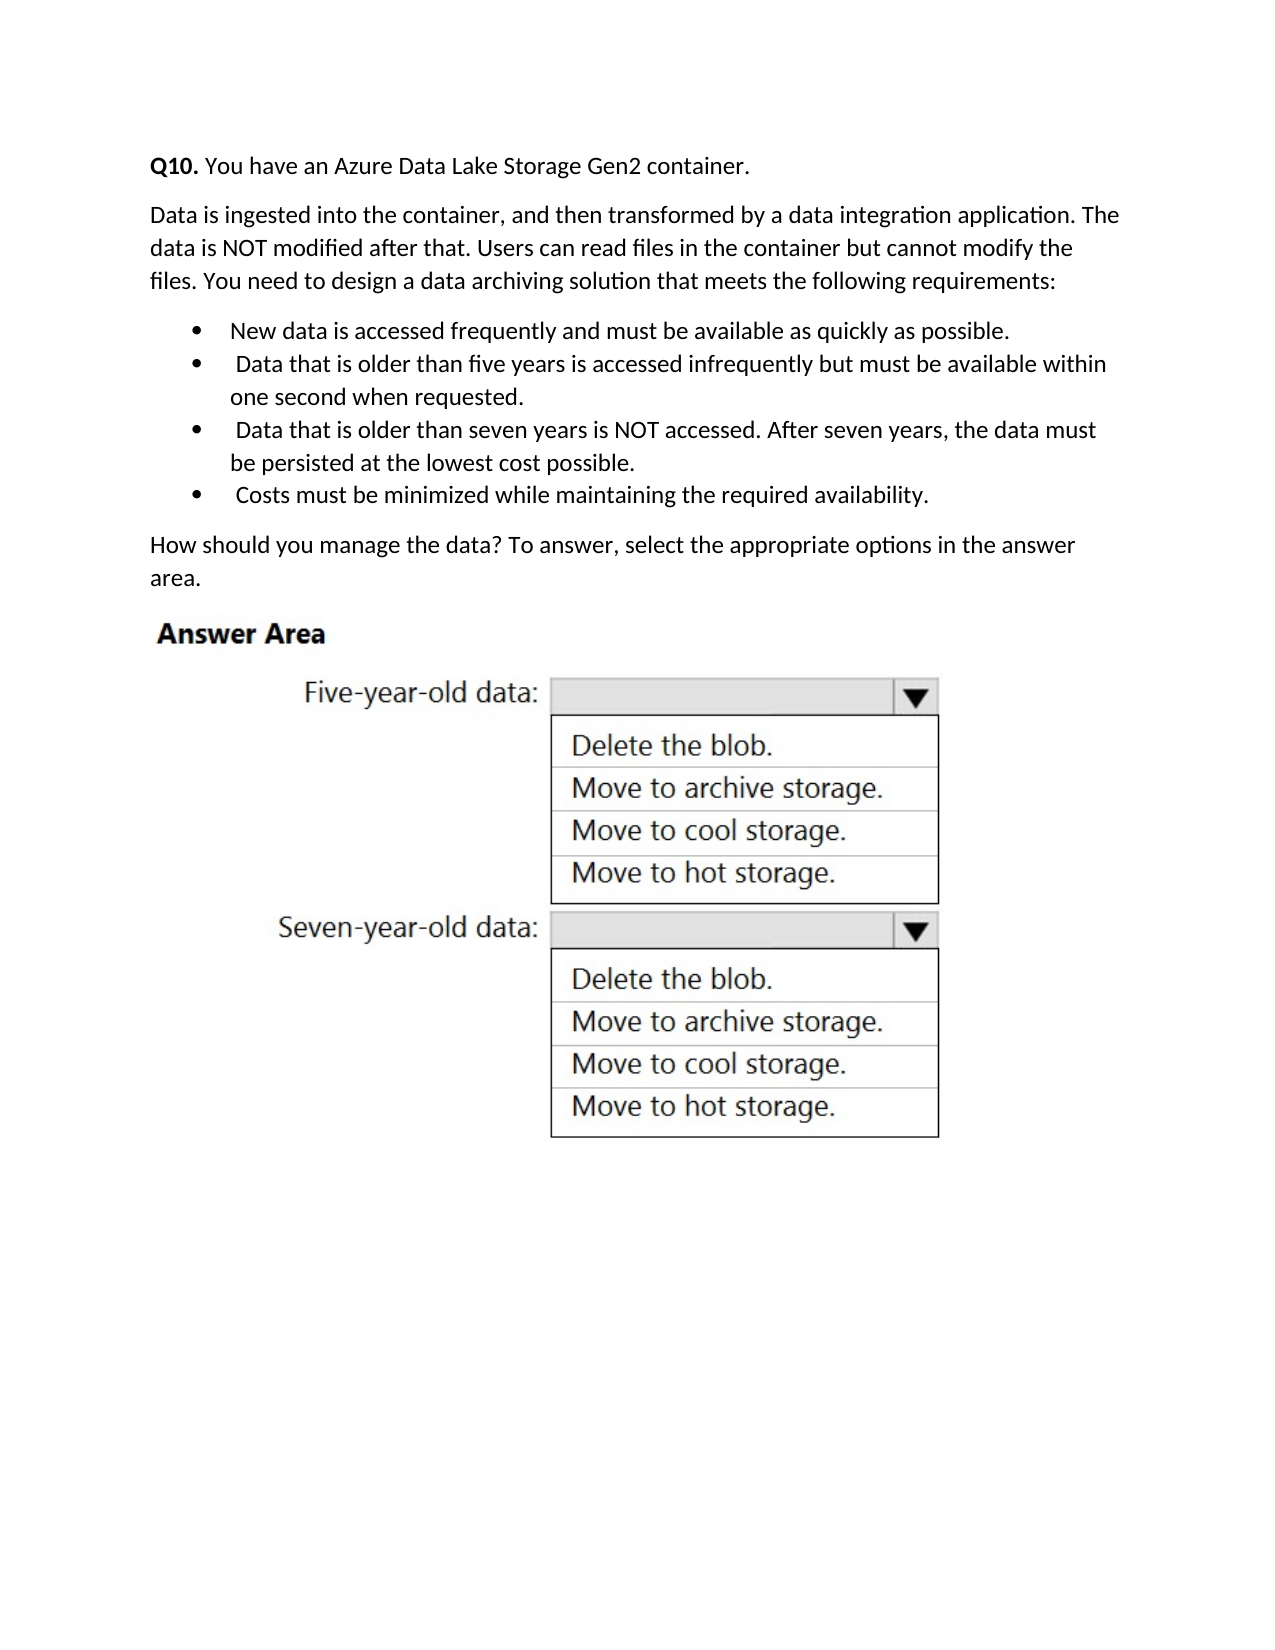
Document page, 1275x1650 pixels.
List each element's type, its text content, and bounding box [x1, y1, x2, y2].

text How should you manage the data? To answer, select the appropriate options in the answer area. [150, 529, 1125, 593]
list Costs must be minimized while maintaining the required availability. [192, 479, 1125, 510]
list Data that is older than five years is accessed infrequently but must be available within one second when requested. [192, 348, 1125, 411]
picture [150, 611, 968, 1142]
list New data is accessed frequently and must be available as quickly as possible. [192, 315, 1125, 346]
list Data that is older than seven years is NOT accessed. After seven years, the data must be persisted at the lowest cost possible. [192, 414, 1125, 477]
text Q10. You have an Azure Data Lake Storage Gen2 container. [150, 150, 1125, 181]
text Data is ingested into the container, and then transformed by a data integration application. The data is NOT modified after that. Users can read files in the container but cannot modify the files. You need to design a data archiving solution that meets the following requirements: [150, 199, 1125, 296]
